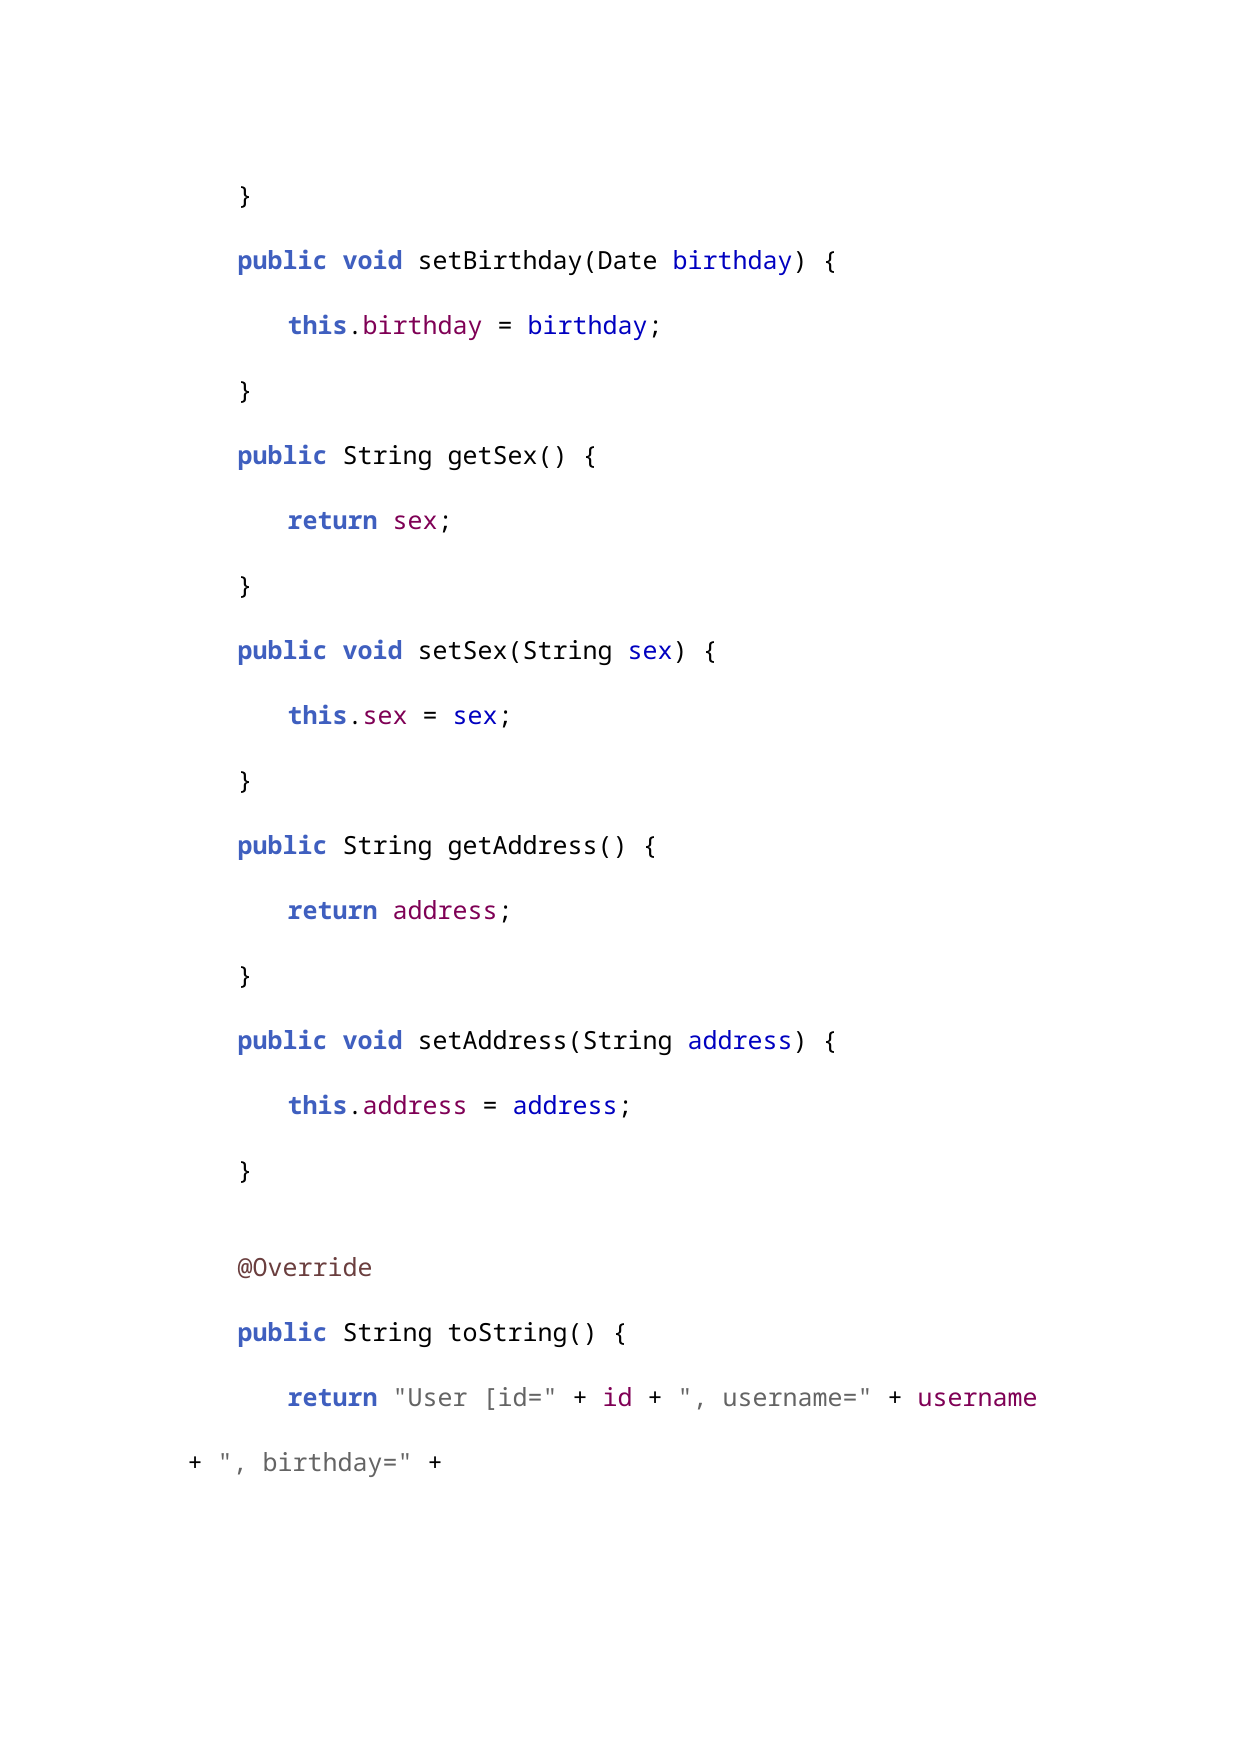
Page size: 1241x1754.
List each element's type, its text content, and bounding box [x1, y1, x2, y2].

text public String toString() { [187, 1299, 1053, 1364]
text return "User [id=" + id + ", username=" + username + ", birthday=" + [187, 1364, 1053, 1494]
text } [187, 747, 1053, 812]
text public String getSex() { [187, 422, 1053, 487]
text public void setSex(String sex) { [187, 617, 1053, 682]
text } [187, 1137, 1053, 1202]
text public void setAddress(String address) { [187, 1007, 1053, 1072]
text @Override [187, 1234, 1053, 1299]
text return address; [187, 877, 1053, 942]
text } [187, 552, 1053, 617]
text return sex; [187, 487, 1053, 552]
text this.birthday = birthday; [187, 292, 1053, 357]
text this.sex = sex; [187, 682, 1053, 747]
text this.address = address; [187, 1072, 1053, 1137]
text public String getAddress() { [187, 812, 1053, 877]
text } [187, 357, 1053, 422]
text } [187, 162, 1053, 227]
text public void setBirthday(Date birthday) { [187, 227, 1053, 292]
text } [187, 942, 1053, 1007]
